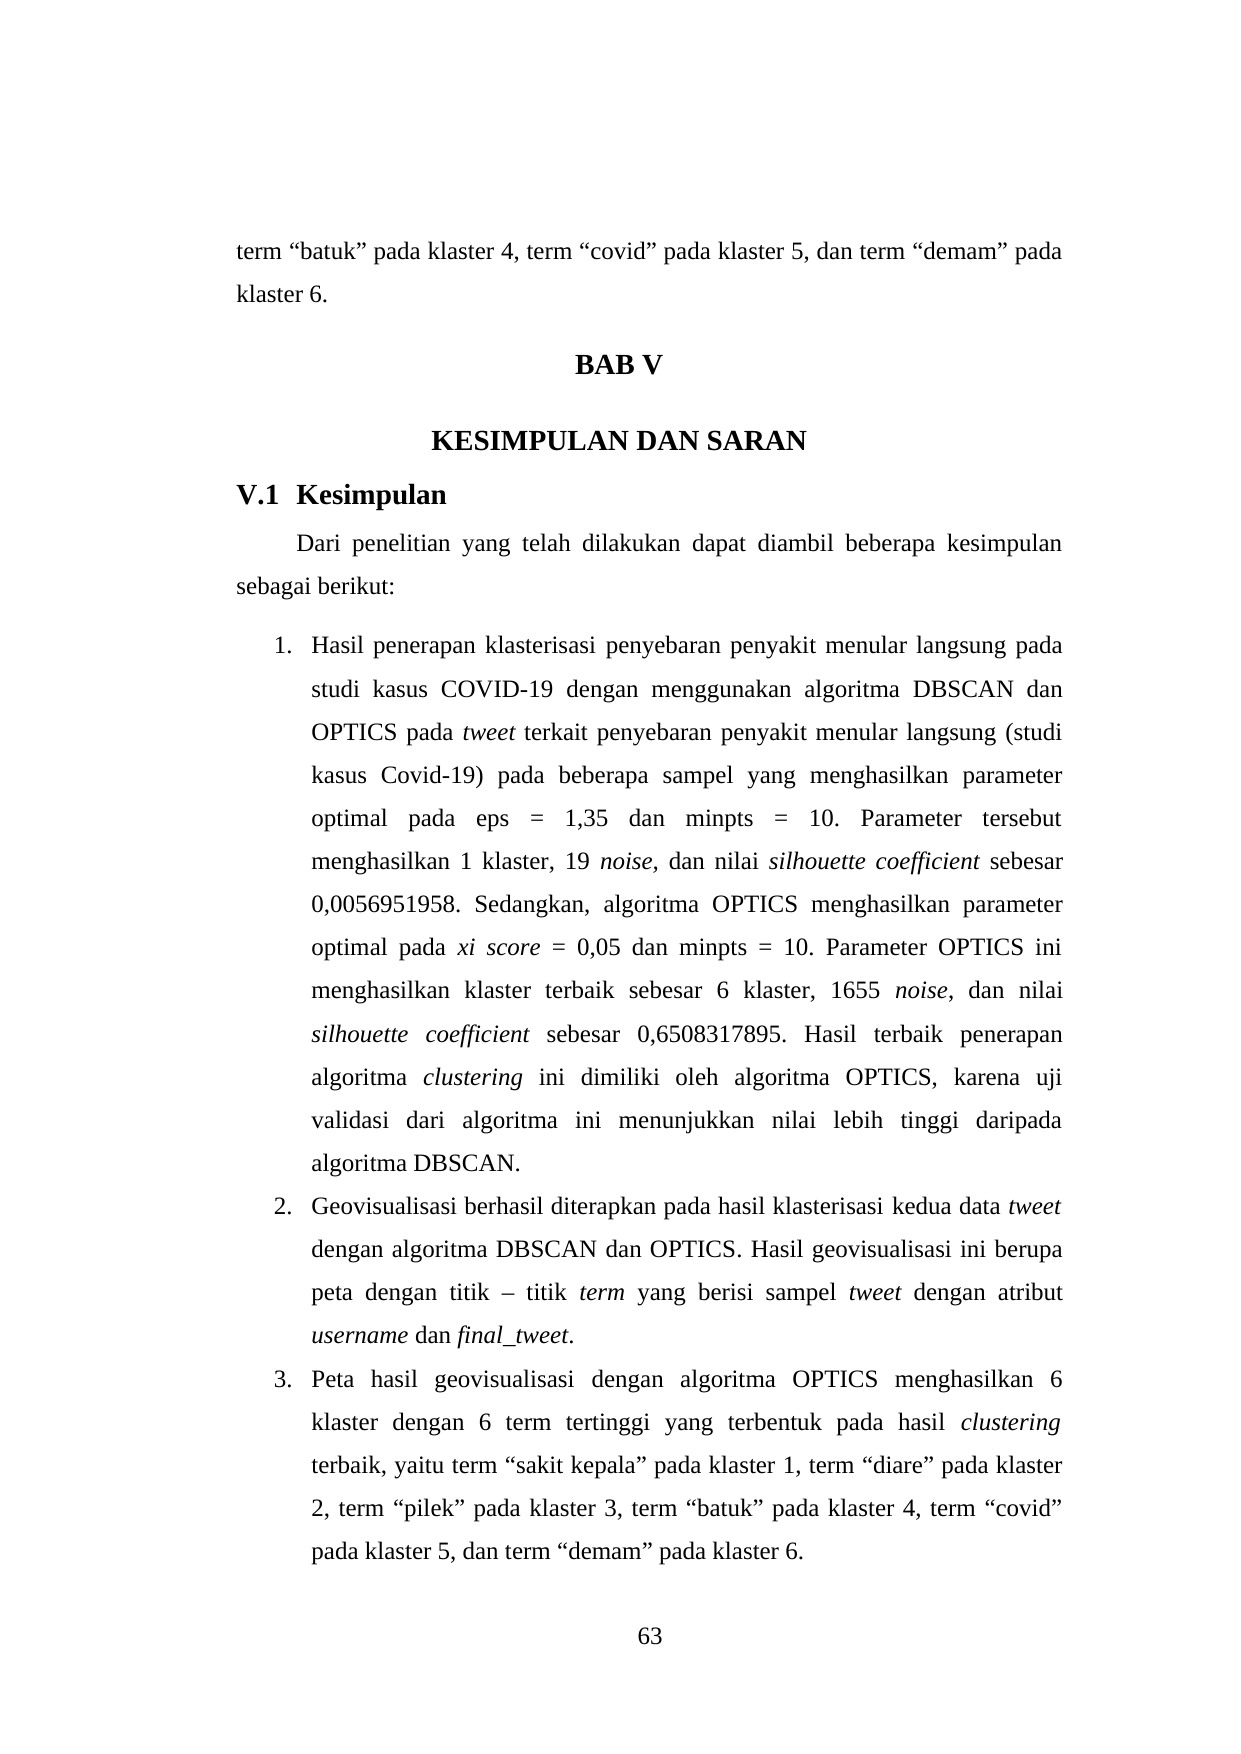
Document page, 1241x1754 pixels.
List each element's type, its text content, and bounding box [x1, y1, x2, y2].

subtitle Kesimpulan [236, 477, 1063, 511]
subtitle KESIMPULAN DAN SARAN [431, 423, 1063, 456]
text Dari penelitian yang telah dilakukan dapat diambil beberapa kesimpulan sebagai berikut: [236, 528, 1063, 599]
list Hasil penerapan klasterisasi penyebaran penyakit menular langsung pada studi kasus COVID-19 dengan menggunakan algoritma DBSCAN dan OPTICS pada tweet terkait penyebaran penyakit menular langsung (studi kasus Covid-19) pada beberapa sampel yang menghasilkan parameter optimal pada eps = 1,35 dan minpts = 10. Parameter tersebut menghasilkan 1 klaster, 19 noise, dan nilai silhouette coefficient sebesar 0,0056951958. Sedangkan, algoritma OPTICS menghasilkan parameter optimal pada xi score = 0,05 dan minpts = 10. Parameter OPTICS ini menghasilkan klaster terbaik sebesar 6 klaster, 1655 noise, dan nilai silhouette coefficient sebesar 0,6508317895. Hasil terbaik penerapan algoritma clustering ini dimiliki oleh algoritma OPTICS, karena uji validasi dari algoritma ini menunjukkan nilai lebih tinggi daripada algoritma DBSCAN. [274, 631, 1063, 1177]
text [236, 236, 1063, 308]
list Peta hasil geovisualisasi dengan algoritma OPTICS menghasilkan 6 klaster dengan 6 term tertinggi yang terbentuk pada hasil clustering terbaik, yaitu term “sakit kepala” pada klaster 1, term “diare” pada klaster 2, term “pilek” pada klaster 3, term “batuk” pada klaster 4, term “covid” pada klaster 5, dan term “demam” pada klaster 6. [274, 1364, 1063, 1565]
list Geovisualisasi berhasil diterapkan pada hasil klasterisasi kedua data tweet dengan algoritma DBSCAN dan OPTICS. Hasil geovisualisasi ini berupa peta dengan titik – titik term yang berisi sampel tweet dengan atribut username dan final_tweet. [274, 1191, 1063, 1349]
